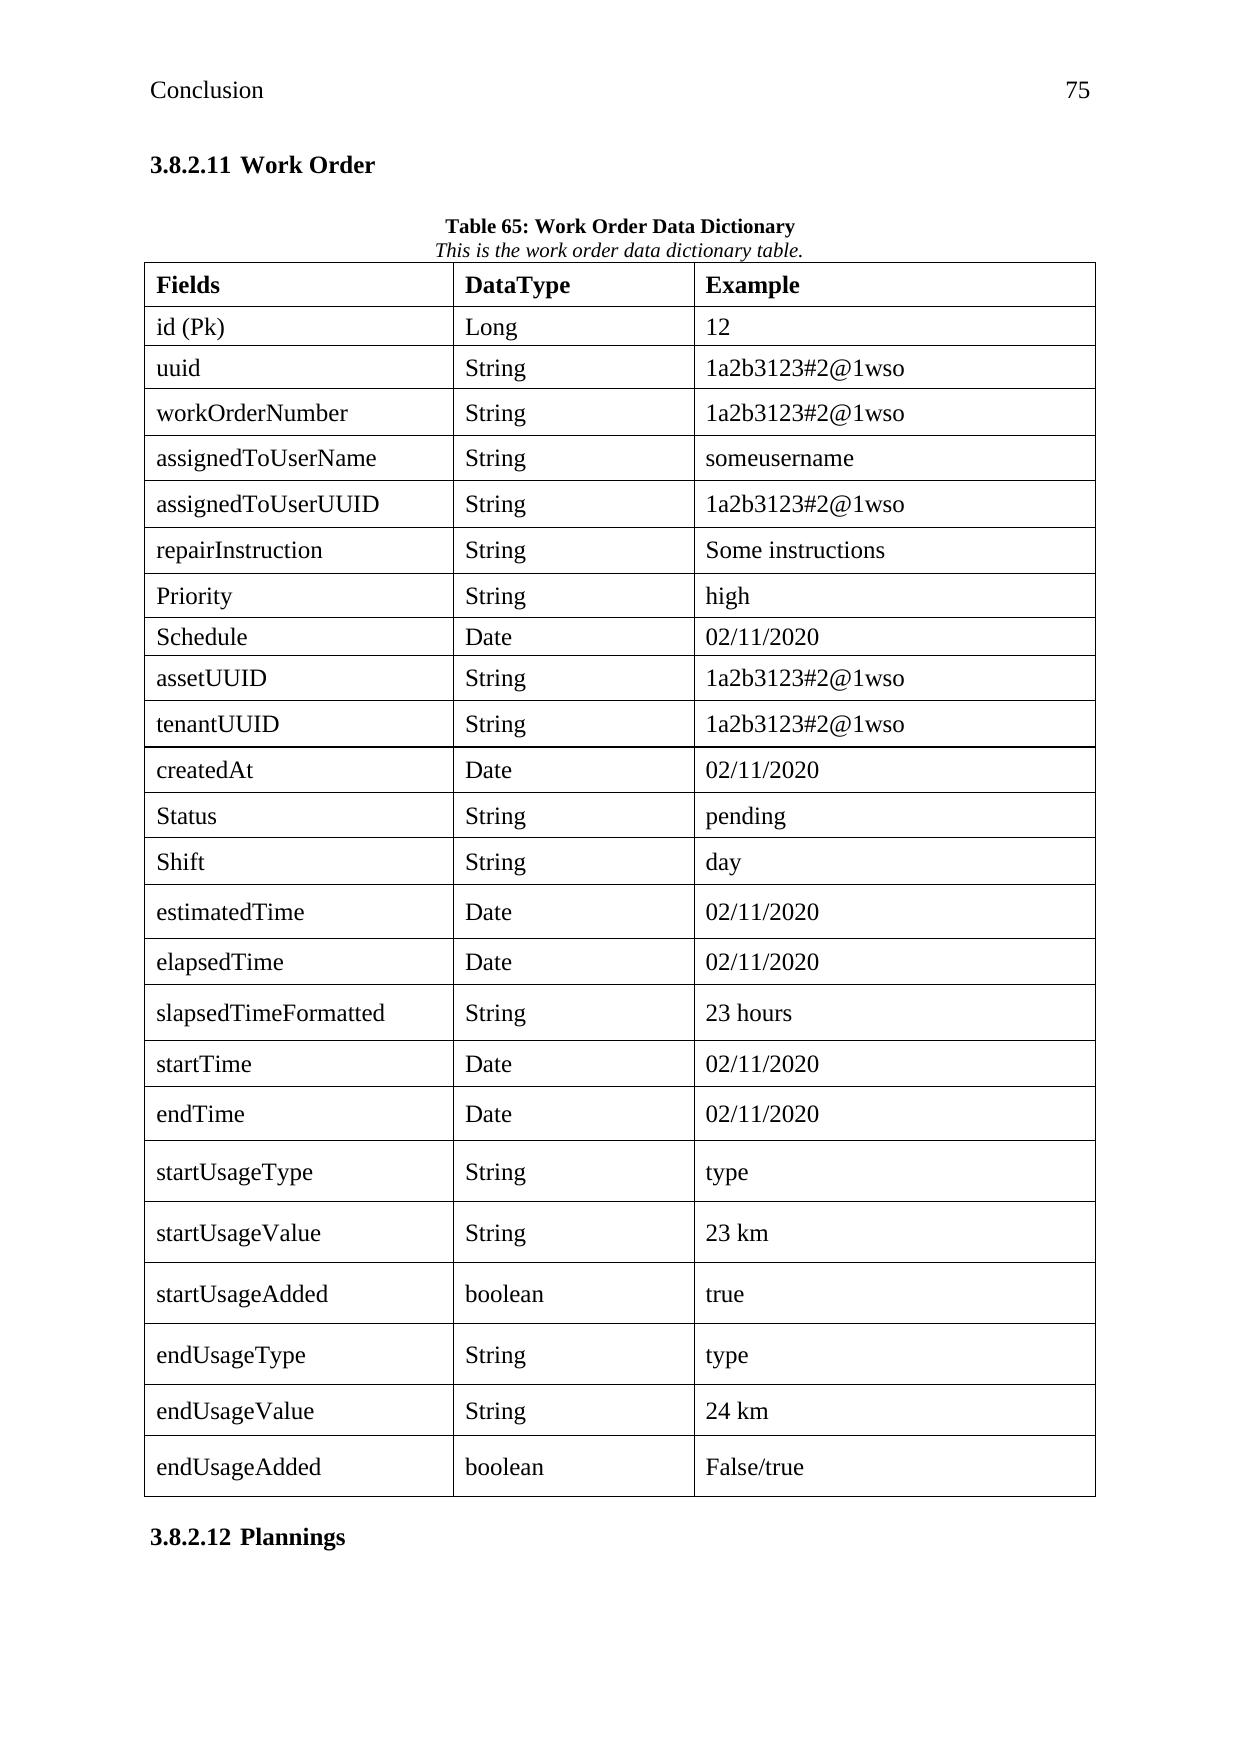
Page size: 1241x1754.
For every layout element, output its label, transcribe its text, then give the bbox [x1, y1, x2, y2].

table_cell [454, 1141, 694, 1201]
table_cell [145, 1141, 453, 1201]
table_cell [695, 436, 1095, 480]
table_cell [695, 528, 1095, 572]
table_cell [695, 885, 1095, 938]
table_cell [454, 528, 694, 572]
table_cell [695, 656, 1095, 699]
subtitle Work Order [150, 150, 1090, 179]
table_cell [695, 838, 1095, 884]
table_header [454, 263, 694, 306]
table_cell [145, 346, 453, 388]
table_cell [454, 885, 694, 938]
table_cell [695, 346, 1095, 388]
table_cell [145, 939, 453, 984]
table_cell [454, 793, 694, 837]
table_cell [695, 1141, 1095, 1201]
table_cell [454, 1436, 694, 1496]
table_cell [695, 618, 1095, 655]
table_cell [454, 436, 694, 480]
text This is the work order data dictionary table. [150, 238, 1090, 262]
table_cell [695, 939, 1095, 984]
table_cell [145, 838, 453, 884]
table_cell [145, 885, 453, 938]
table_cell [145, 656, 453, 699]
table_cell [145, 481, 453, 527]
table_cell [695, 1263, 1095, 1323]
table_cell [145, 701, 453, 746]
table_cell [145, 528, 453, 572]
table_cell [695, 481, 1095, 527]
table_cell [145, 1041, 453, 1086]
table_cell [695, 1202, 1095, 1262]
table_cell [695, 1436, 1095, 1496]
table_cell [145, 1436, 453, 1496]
subtitle Plannings [150, 1522, 1090, 1551]
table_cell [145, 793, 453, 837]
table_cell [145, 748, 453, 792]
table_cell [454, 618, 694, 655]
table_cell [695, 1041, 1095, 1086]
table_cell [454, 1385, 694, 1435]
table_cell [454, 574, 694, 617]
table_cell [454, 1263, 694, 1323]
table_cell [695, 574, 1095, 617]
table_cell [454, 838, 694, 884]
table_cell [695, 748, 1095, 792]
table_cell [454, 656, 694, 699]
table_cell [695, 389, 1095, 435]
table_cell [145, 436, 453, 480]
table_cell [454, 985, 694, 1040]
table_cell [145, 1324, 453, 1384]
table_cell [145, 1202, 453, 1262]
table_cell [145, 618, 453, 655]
text Table 65: Work Order Data Dictionary [150, 214, 1090, 238]
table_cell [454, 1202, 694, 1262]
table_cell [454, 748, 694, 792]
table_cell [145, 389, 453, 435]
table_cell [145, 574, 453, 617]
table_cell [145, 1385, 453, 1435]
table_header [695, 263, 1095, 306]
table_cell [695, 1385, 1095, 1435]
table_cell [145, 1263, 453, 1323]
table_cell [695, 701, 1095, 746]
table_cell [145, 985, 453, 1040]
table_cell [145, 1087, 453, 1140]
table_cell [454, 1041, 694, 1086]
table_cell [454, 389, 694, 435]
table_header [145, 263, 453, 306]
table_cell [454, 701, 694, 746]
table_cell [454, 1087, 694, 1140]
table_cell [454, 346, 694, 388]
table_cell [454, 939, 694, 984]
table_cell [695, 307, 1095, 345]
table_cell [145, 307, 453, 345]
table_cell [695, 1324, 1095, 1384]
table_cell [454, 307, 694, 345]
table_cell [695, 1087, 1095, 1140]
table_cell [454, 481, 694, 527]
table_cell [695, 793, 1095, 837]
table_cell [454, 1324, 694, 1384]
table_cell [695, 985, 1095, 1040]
